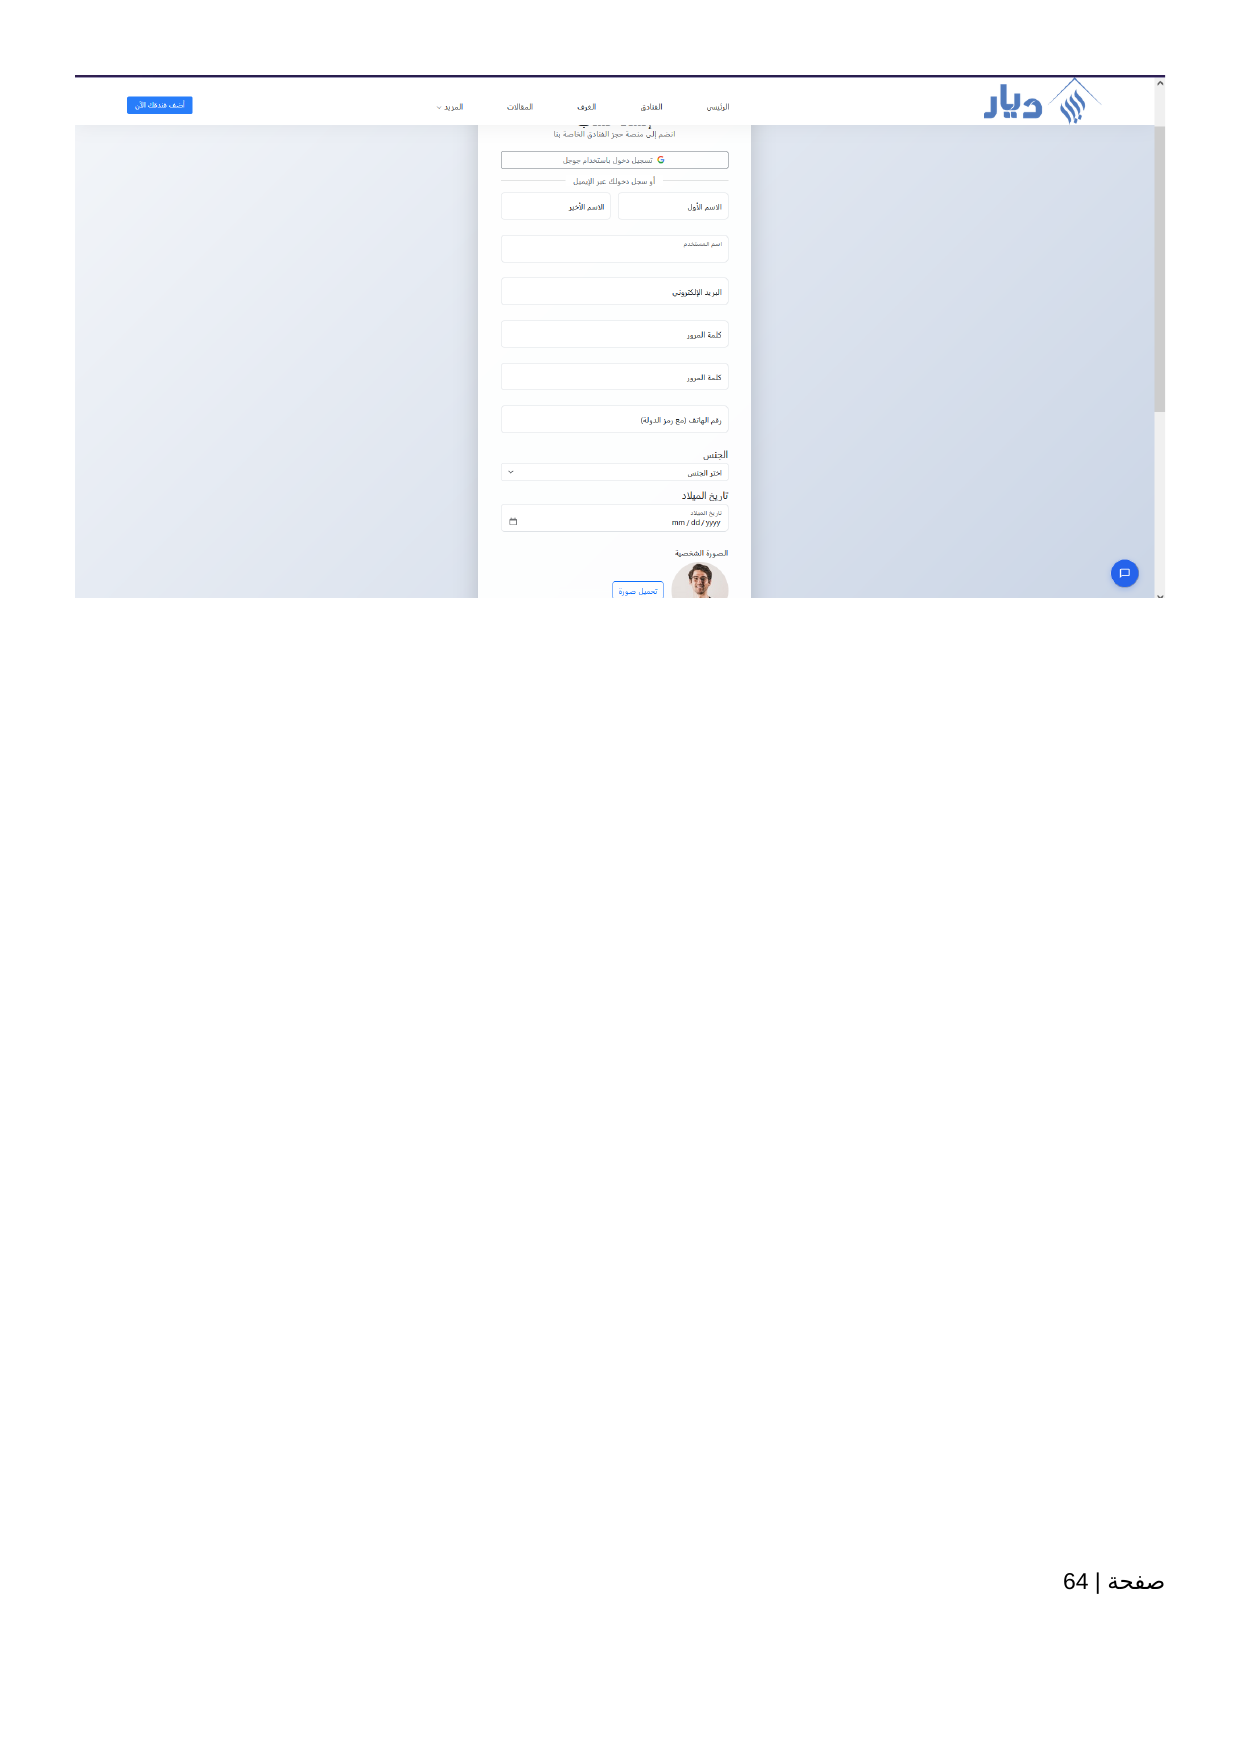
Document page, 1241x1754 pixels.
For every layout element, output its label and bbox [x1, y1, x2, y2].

picture [75, 75, 1166, 598]
